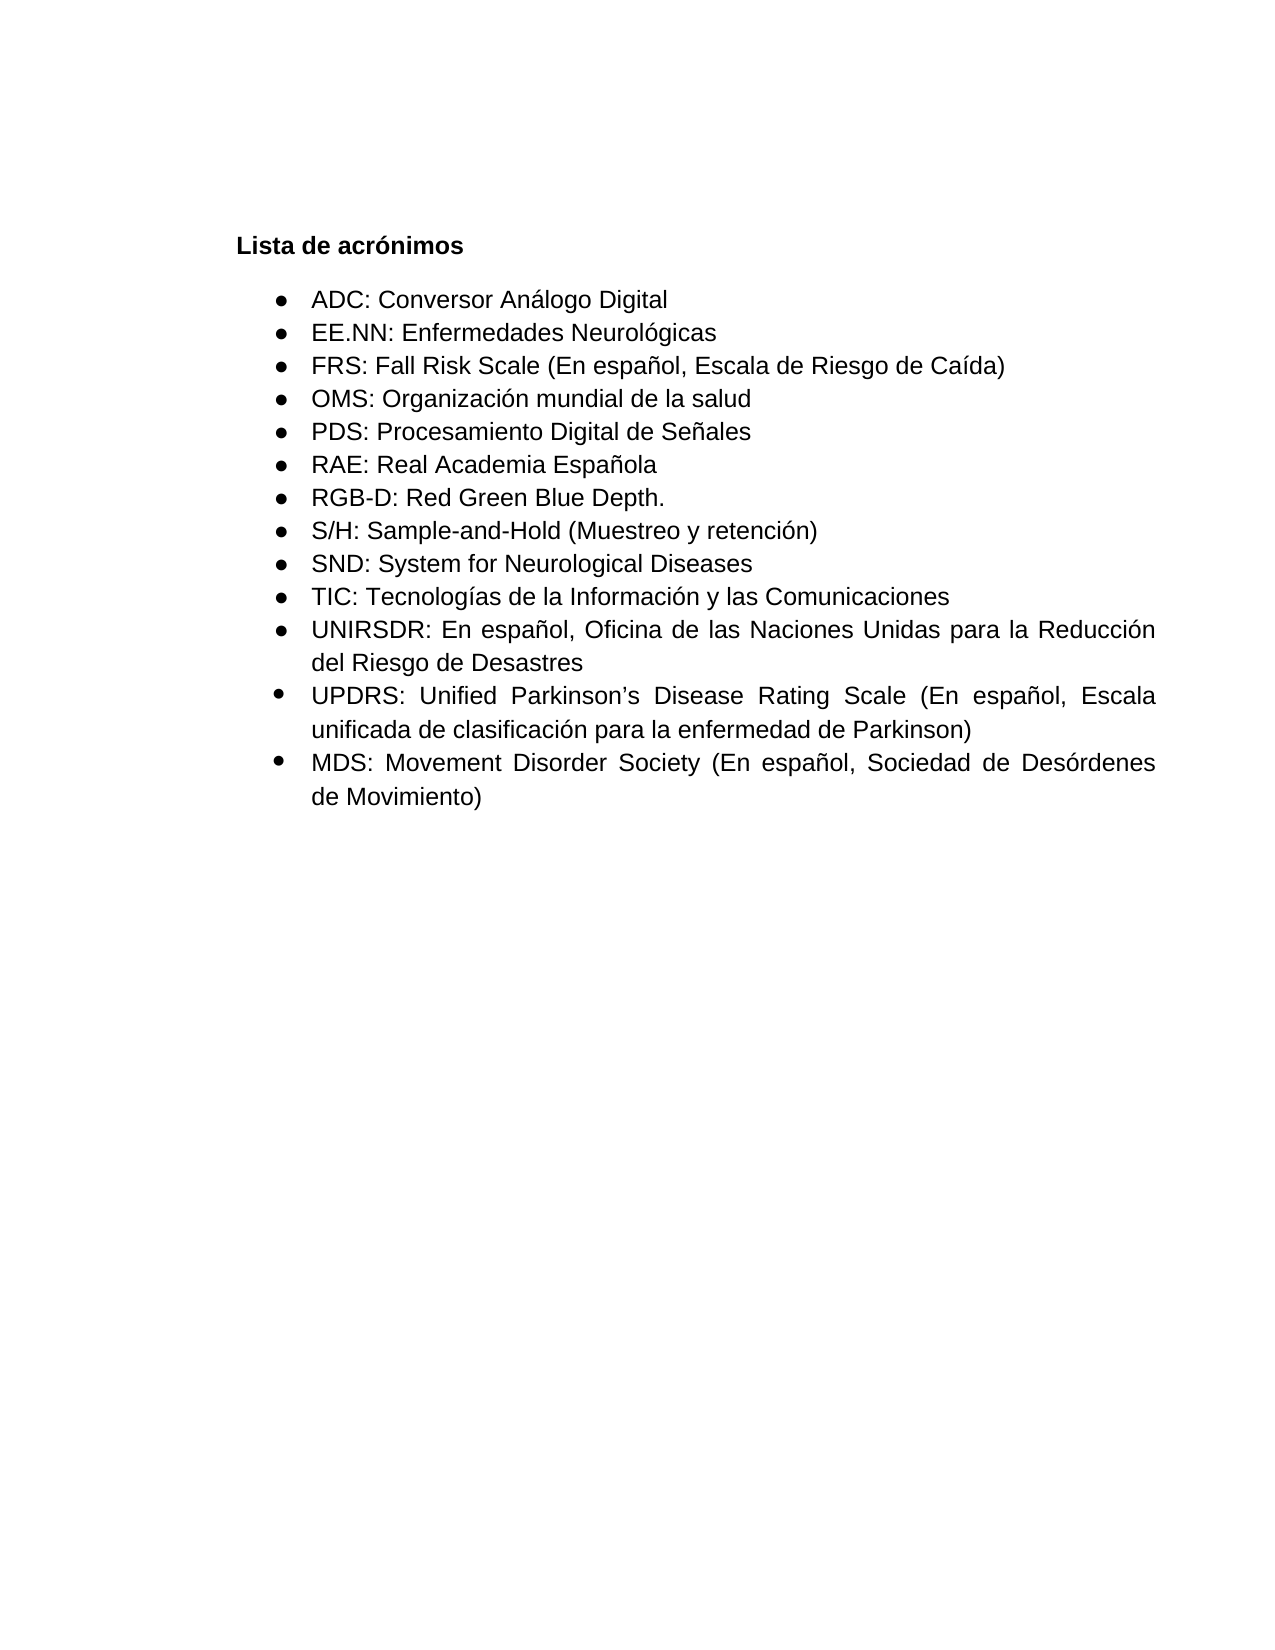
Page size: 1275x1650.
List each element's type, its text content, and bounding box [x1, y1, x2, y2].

list TIC: Tecnologías de la Información y las Comunicaciones [274, 582, 1157, 611]
text Lista de acrónimos [236, 231, 1157, 260]
list S/H: Sample-and-Hold (Muestreo y retención) [274, 516, 1157, 545]
list EE.NN: Enfermedades Neurológicas [274, 318, 1157, 347]
list OMS: Organización mundial de la salud [274, 384, 1157, 413]
list UPDRS: Unified Parkinson’s Disease Rating Scale (En español, Escala unificada de clasificación para la enfermedad de Parkinson) [274, 681, 1157, 744]
list UNIRSDR: En español, Oficina de las Naciones Unidas para la Reducción del Riesgo de Desastres [274, 615, 1157, 677]
list FRS: Fall Risk Scale (En español, Escala de Riesgo de Caída) [274, 351, 1157, 380]
list ADC: Conversor Análogo Digital [274, 285, 1157, 314]
list RAE: Real Academia Española [274, 450, 1157, 479]
list SND: System for Neurological Diseases [274, 549, 1157, 578]
list RGB-D: Red Green Blue Depth. [274, 483, 1157, 512]
list MDS: Movement Disorder Society (En español, Sociedad de Desórdenes de Movimiento) [274, 748, 1157, 811]
list PDS: Procesamiento Digital de Señales [274, 417, 1157, 446]
